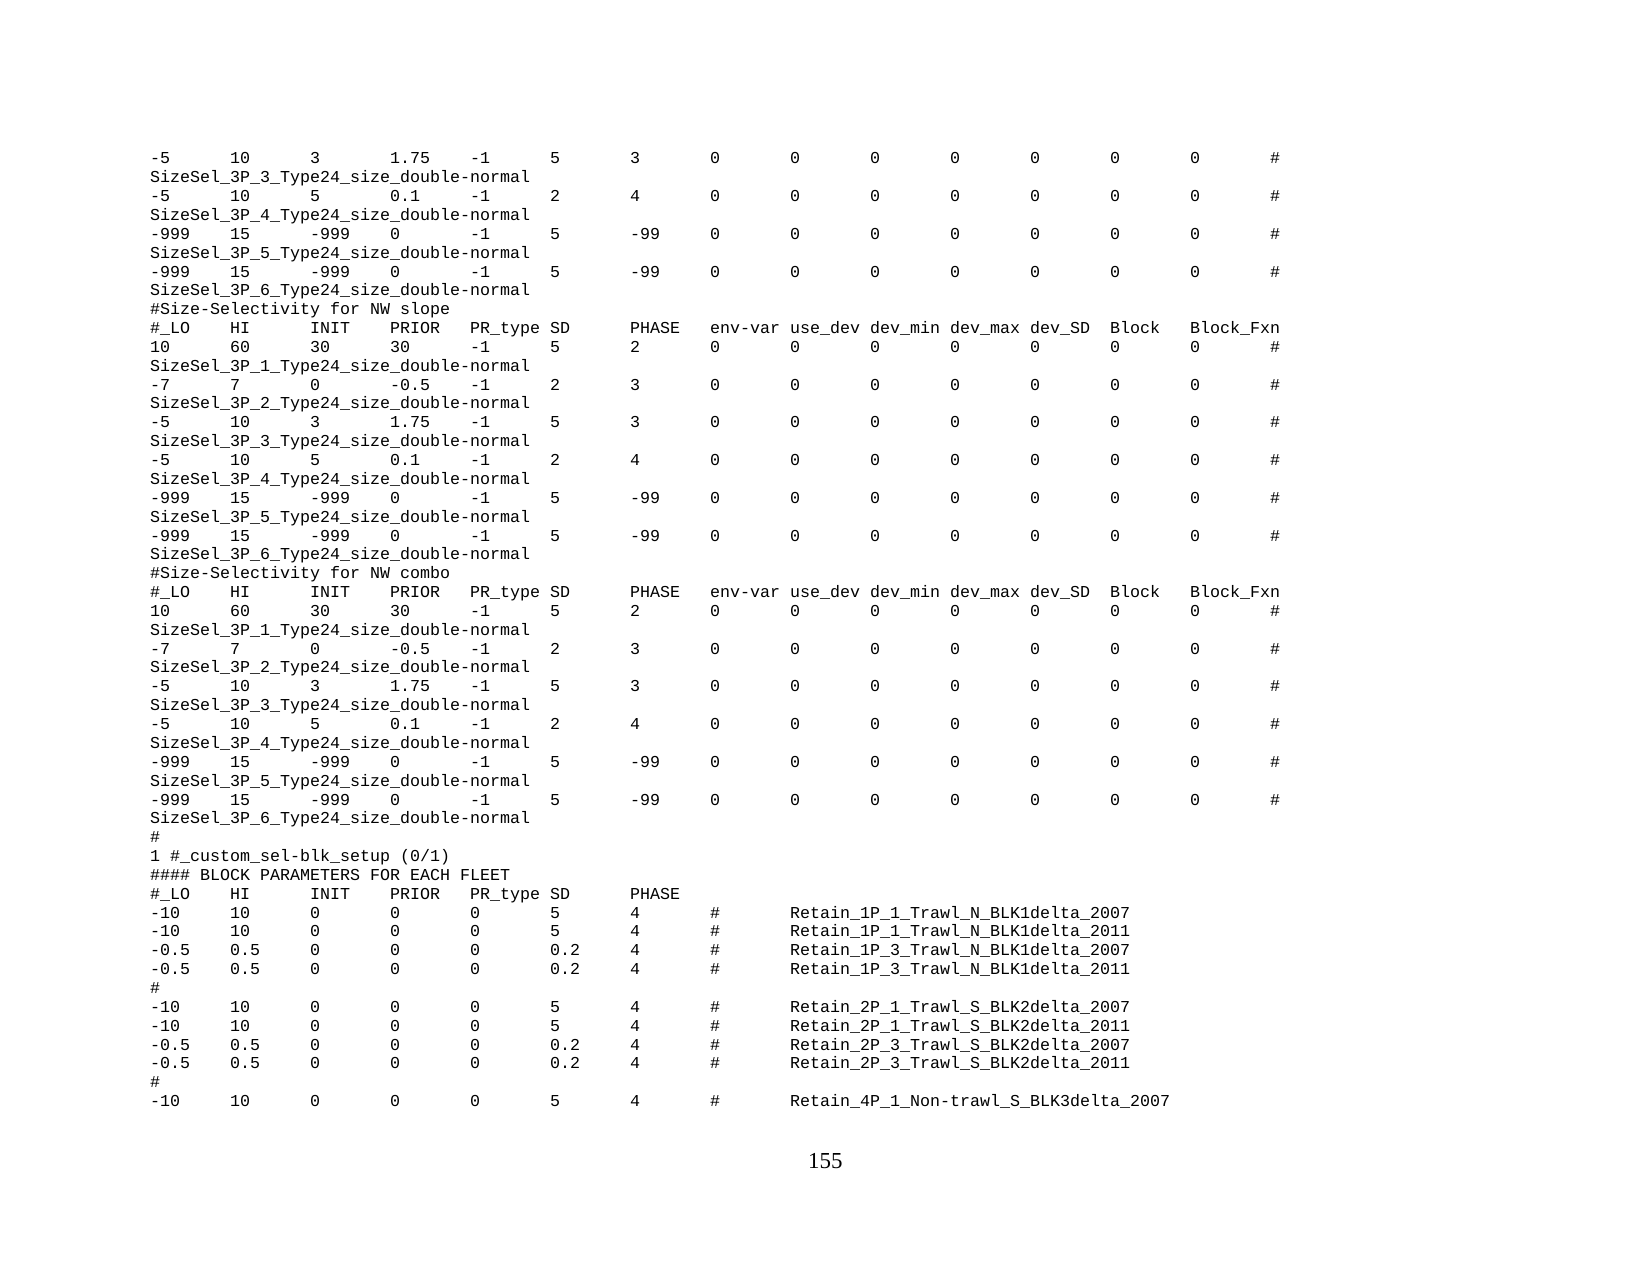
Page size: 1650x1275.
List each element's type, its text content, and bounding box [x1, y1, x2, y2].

text -5 10 3 1.75 -1 5 3 0 0 0 0 0 0 0 # SizeSel_3P_3_Type24_size_double-normal [150, 678, 1500, 716]
text -10 10 0 0 0 5 4 # Retain_1P_1_Trawl_N_BLK1delta_2011 [150, 923, 1500, 942]
text 1 #_custom_sel-blk_setup (0/1) [150, 848, 1500, 866]
text -999 15 -999 0 -1 5 -99 0 0 0 0 0 0 0 # SizeSel_3P_6_Type24_size_double-normal [150, 791, 1500, 829]
text -10 10 0 0 0 5 4 # Retain_4P_1_Non-trawl_S_BLK3delta_2007 [150, 1093, 1500, 1112]
text -10 10 0 0 0 5 4 # Retain_2P_1_Trawl_S_BLK2delta_2007 [150, 998, 1500, 1017]
text #_LO HI INIT PRIOR PR_type SD PHASE env-var use_dev dev_min dev_max dev_SD Block Block_Fxn [150, 584, 1500, 602]
text -7 7 0 -0.5 -1 2 3 0 0 0 0 0 0 0 # SizeSel_3P_2_Type24_size_double-normal [150, 376, 1500, 414]
text # [150, 829, 1500, 848]
text -999 15 -999 0 -1 5 -99 0 0 0 0 0 0 0 # SizeSel_3P_6_Type24_size_double-normal [150, 263, 1500, 301]
text -999 15 -999 0 -1 5 -99 0 0 0 0 0 0 0 # SizeSel_3P_5_Type24_size_double-normal [150, 225, 1500, 263]
text #Size-Selectivity for NW combo [150, 565, 1500, 584]
text -5 10 5 0.1 -1 2 4 0 0 0 0 0 0 0 # SizeSel_3P_4_Type24_size_double-normal [150, 188, 1500, 225]
text # [150, 1074, 1500, 1093]
text -0.5 0.5 0 0 0 0.2 4 # Retain_1P_3_Trawl_N_BLK1delta_2011 [150, 961, 1500, 979]
text #### BLOCK PARAMETERS FOR EACH FLEET [150, 866, 1500, 885]
text -10 10 0 0 0 5 4 # Retain_1P_1_Trawl_N_BLK1delta_2007 [150, 904, 1500, 923]
text -0.5 0.5 0 0 0 0.2 4 # Retain_2P_3_Trawl_S_BLK2delta_2007 [150, 1036, 1500, 1055]
text 10 60 30 30 -1 5 2 0 0 0 0 0 0 0 # SizeSel_3P_1_Type24_size_double-normal [150, 602, 1500, 640]
text -999 15 -999 0 -1 5 -99 0 0 0 0 0 0 0 # SizeSel_3P_5_Type24_size_double-normal [150, 753, 1500, 791]
text #_LO HI INIT PRIOR PR_type SD PHASE [150, 885, 1500, 904]
text -5 10 5 0.1 -1 2 4 0 0 0 0 0 0 0 # SizeSel_3P_4_Type24_size_double-normal [150, 452, 1500, 489]
text -0.5 0.5 0 0 0 0.2 4 # Retain_1P_3_Trawl_N_BLK1delta_2007 [150, 942, 1500, 961]
text -999 15 -999 0 -1 5 -99 0 0 0 0 0 0 0 # SizeSel_3P_5_Type24_size_double-normal [150, 489, 1500, 527]
text 10 60 30 30 -1 5 2 0 0 0 0 0 0 0 # SizeSel_3P_1_Type24_size_double-normal [150, 338, 1500, 376]
text -5 10 3 1.75 -1 5 3 0 0 0 0 0 0 0 # SizeSel_3P_3_Type24_size_double-normal [150, 414, 1500, 452]
text -5 10 5 0.1 -1 2 4 0 0 0 0 0 0 0 # SizeSel_3P_4_Type24_size_double-normal [150, 716, 1500, 753]
text -7 7 0 -0.5 -1 2 3 0 0 0 0 0 0 0 # SizeSel_3P_2_Type24_size_double-normal [150, 640, 1500, 678]
text -5 10 3 1.75 -1 5 3 0 0 0 0 0 0 0 # SizeSel_3P_3_Type24_size_double-normal [150, 150, 1500, 188]
text #_LO HI INIT PRIOR PR_type SD PHASE env-var use_dev dev_min dev_max dev_SD Block Block_Fxn [150, 320, 1500, 338]
text -999 15 -999 0 -1 5 -99 0 0 0 0 0 0 0 # SizeSel_3P_6_Type24_size_double-normal [150, 527, 1500, 565]
text -10 10 0 0 0 5 4 # Retain_2P_1_Trawl_S_BLK2delta_2011 [150, 1017, 1500, 1036]
text -0.5 0.5 0 0 0 0.2 4 # Retain_2P_3_Trawl_S_BLK2delta_2011 [150, 1055, 1500, 1074]
text # [150, 979, 1500, 998]
text #Size-Selectivity for NW slope [150, 301, 1500, 320]
